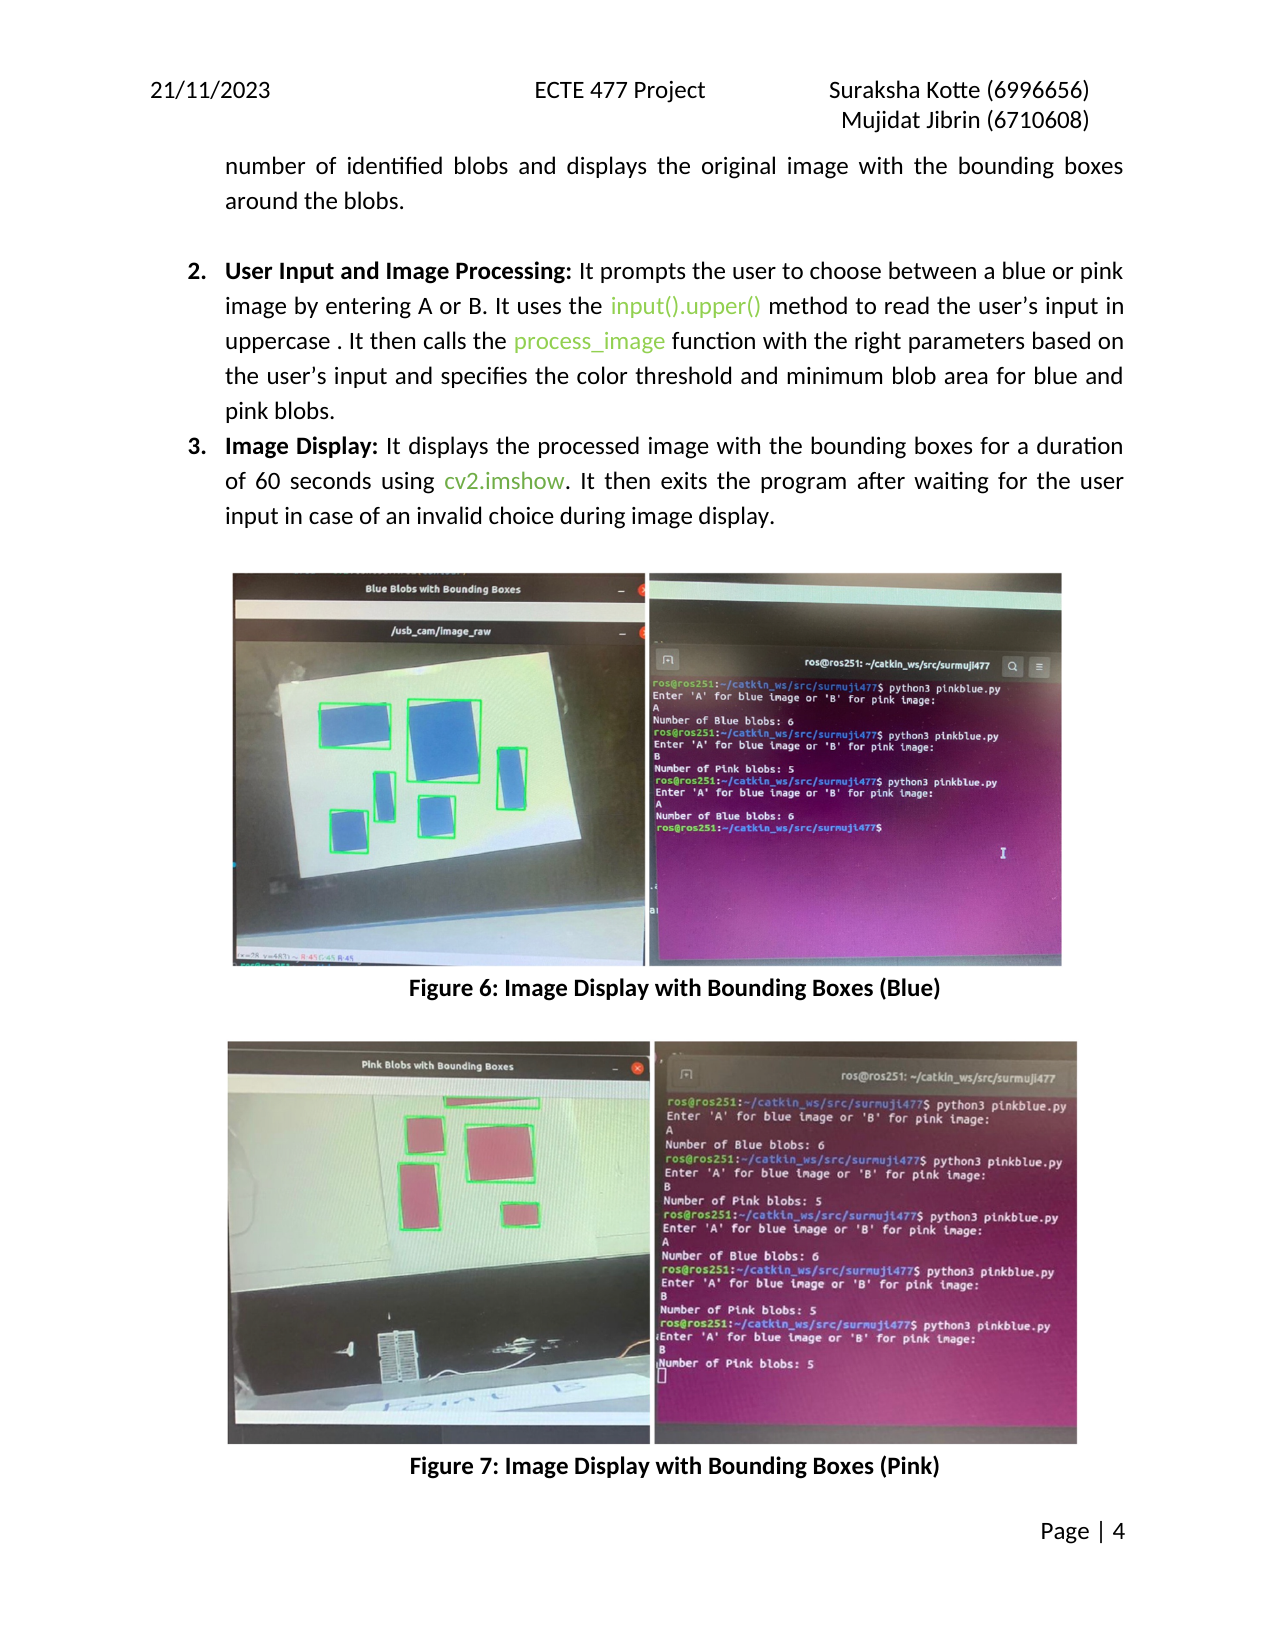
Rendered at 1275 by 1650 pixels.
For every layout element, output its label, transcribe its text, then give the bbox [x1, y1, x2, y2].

list Image Display: It displays the processed image with the bounding boxes for a duration of 60 seconds using cv2.imshow. It then exits the program after waiting for the user input in case of an invalid choice during image display. [187, 430, 1125, 531]
list Figure 7: Image Display with Bounding Boxes (Pink) [225, 1450, 1125, 1481]
picture [225, 570, 1068, 972]
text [225, 150, 1125, 216]
list Figure 6: Image Display with Bounding Boxes (Blue) [225, 972, 1125, 1003]
list User Input and Image Processing: It prompts the user to choose between a blue or pink image by entering A or B. It uses the input().upper() method to read the user’s input in uppercase . It then calls the process_image function with the right parameters based on the user’s input and specifies the color threshold and minimum blob area for blue and pink blobs. [187, 255, 1125, 426]
picture [225, 1033, 1085, 1451]
